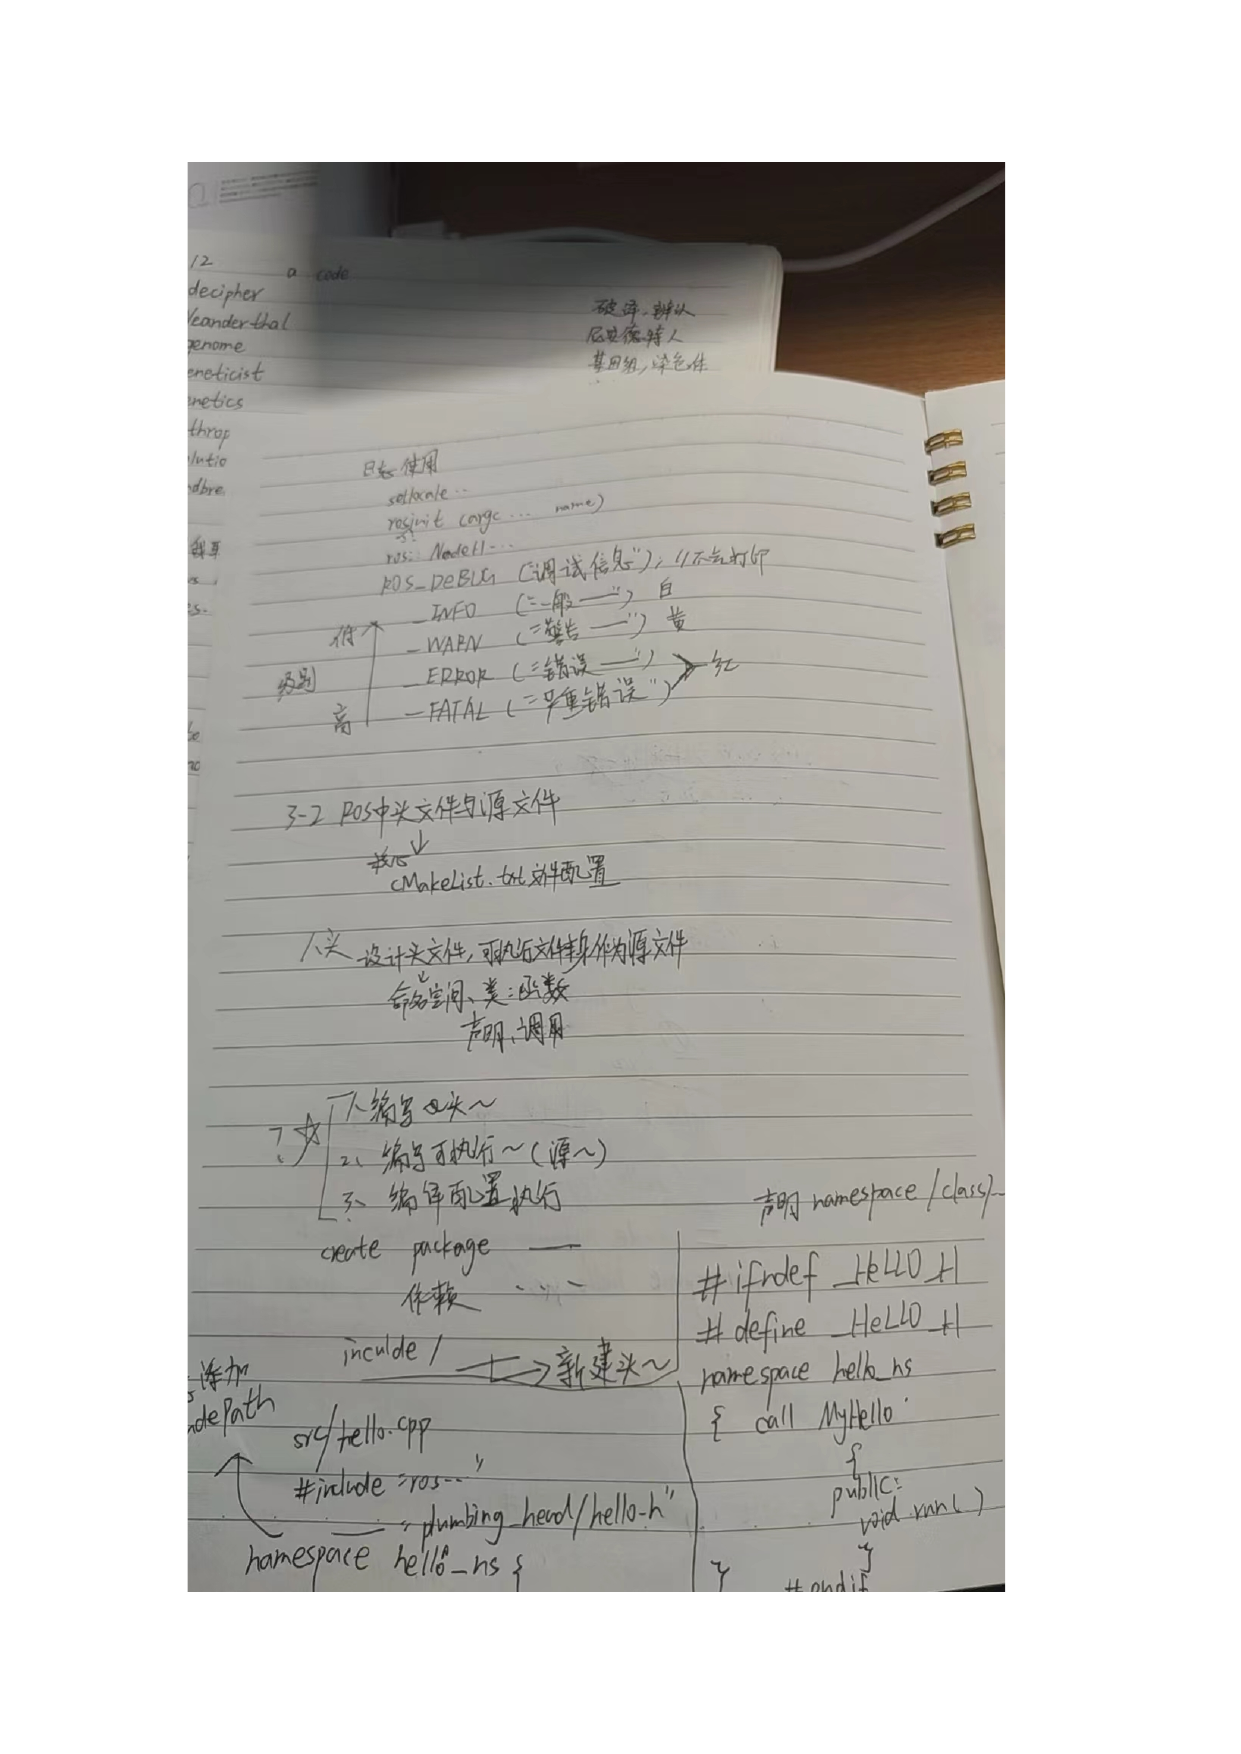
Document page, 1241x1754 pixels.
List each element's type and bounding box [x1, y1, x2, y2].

picture [187, 162, 1006, 1592]
